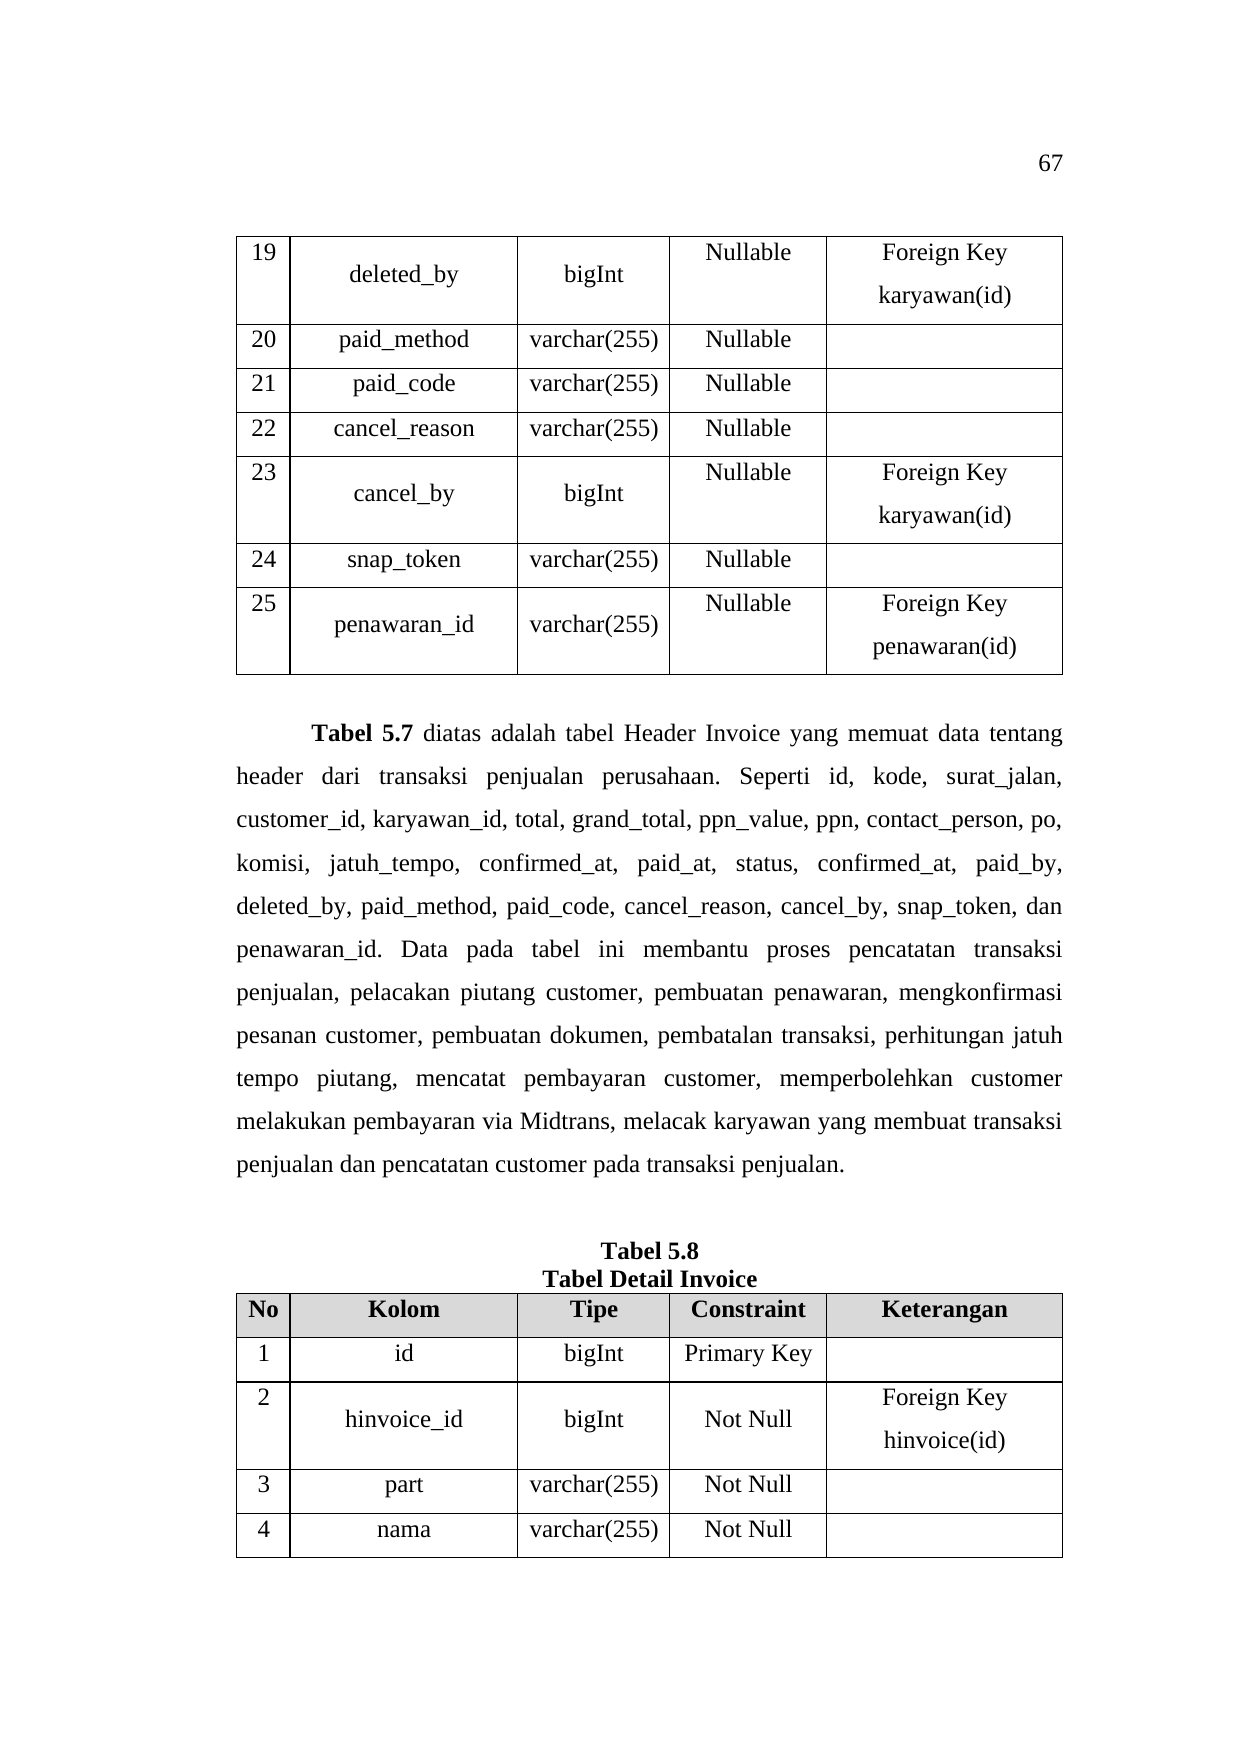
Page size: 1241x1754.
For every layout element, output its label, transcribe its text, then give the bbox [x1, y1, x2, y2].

table_cell Nullable [670, 237, 826, 323]
text Tabel 5.8 [236, 1236, 1063, 1264]
table_header Kolom [291, 1294, 517, 1337]
table_cell cancel_by [291, 457, 517, 543]
table_cell Nullable [670, 588, 826, 674]
table_cell paid_method [291, 325, 517, 367]
table_header Keterangan [827, 1294, 1062, 1337]
table_cell nama [291, 1514, 517, 1557]
table_cell Not Null [670, 1470, 826, 1513]
table_cell [827, 1338, 1062, 1381]
table_cell part [291, 1470, 517, 1513]
table_cell penawaran_id [291, 588, 517, 674]
table_cell bigInt [518, 457, 669, 543]
table_cell Nullable [670, 457, 826, 543]
table_cell [827, 544, 1062, 587]
table_cell 20 [237, 325, 289, 367]
table_cell bigInt [518, 1338, 669, 1381]
table_cell [827, 369, 1062, 412]
table_cell varchar(255) [518, 325, 669, 367]
table_cell paid_code [291, 369, 517, 412]
table_cell varchar(255) [518, 1514, 669, 1557]
table_cell Nullable [670, 544, 826, 587]
table_cell [827, 413, 1062, 456]
table_cell Not Null [670, 1514, 826, 1557]
table_cell Not Null [670, 1383, 826, 1468]
table_cell 2 [237, 1383, 289, 1468]
text Tabel Detail Invoice [236, 1264, 1063, 1293]
table_cell [827, 325, 1062, 367]
table_cell 21 [237, 369, 289, 412]
table_cell varchar(255) [518, 369, 669, 412]
table_header Tipe [518, 1294, 669, 1337]
text Tabel 5.7 diatas adalah tabel Header Invoice yang memuat data tentang header dari transaksi penjualan perusahaan. Seperti id, kode, surat_jalan, customer_id, karyawan_id, total, grand_total, ppn_value, ppn, contact_person, po, komisi, jatuh_tempo, confirmed_at, paid_at, status, confirmed_at, paid_by, deleted_by, paid_method, paid_code, cancel_reason, cancel_by, snap_token, dan penawaran_id. Data pada tabel ini membantu proses pencatatan transaksi penjualan, pelacakan piutang customer, pembuatan penawaran, mengkonfirmasi pesanan customer, pembuatan dokumen, pembatalan transaksi, perhitungan jatuh tempo piutang, mencatat pembayaran customer, memperbolehkan customer melakukan pembayaran via Midtrans, melacak karyawan yang membuat transaksi penjualan dan pencatatan customer pada transaksi penjualan. [236, 718, 1063, 1178]
table_cell varchar(255) [518, 413, 669, 456]
table_header No [237, 1294, 289, 1337]
table_cell id [291, 1338, 517, 1381]
table_cell 3 [237, 1470, 289, 1513]
table_cell Nullable [670, 325, 826, 367]
table_cell Foreign Key karyawan(id) [827, 457, 1062, 543]
table_cell snap_token [291, 544, 517, 587]
table_cell 24 [237, 544, 289, 587]
table_cell [827, 1470, 1062, 1513]
table_cell varchar(255) [518, 588, 669, 674]
table_cell Nullable [670, 369, 826, 412]
table_cell Primary Key [670, 1338, 826, 1381]
table_header Constraint [670, 1294, 826, 1337]
table_cell varchar(255) [518, 544, 669, 587]
table_cell varchar(255) [518, 1470, 669, 1513]
table_cell deleted_by [291, 237, 517, 323]
table_cell Foreign Key hinvoice(id) [827, 1383, 1062, 1468]
table_cell 19 [237, 237, 289, 323]
table_cell [827, 1514, 1062, 1557]
table_cell bigInt [518, 237, 669, 323]
table_cell 1 [237, 1338, 289, 1381]
table_cell 23 [237, 457, 289, 543]
table_cell 4 [237, 1514, 289, 1557]
table_cell Nullable [670, 413, 826, 456]
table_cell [827, 237, 1062, 323]
table_cell Foreign Key penawaran(id) [827, 588, 1062, 674]
table_cell 25 [237, 588, 289, 674]
table_cell cancel_reason [291, 413, 517, 456]
table_cell hinvoice_id [291, 1383, 517, 1468]
table_cell bigInt [518, 1383, 669, 1468]
table_cell 22 [237, 413, 289, 456]
